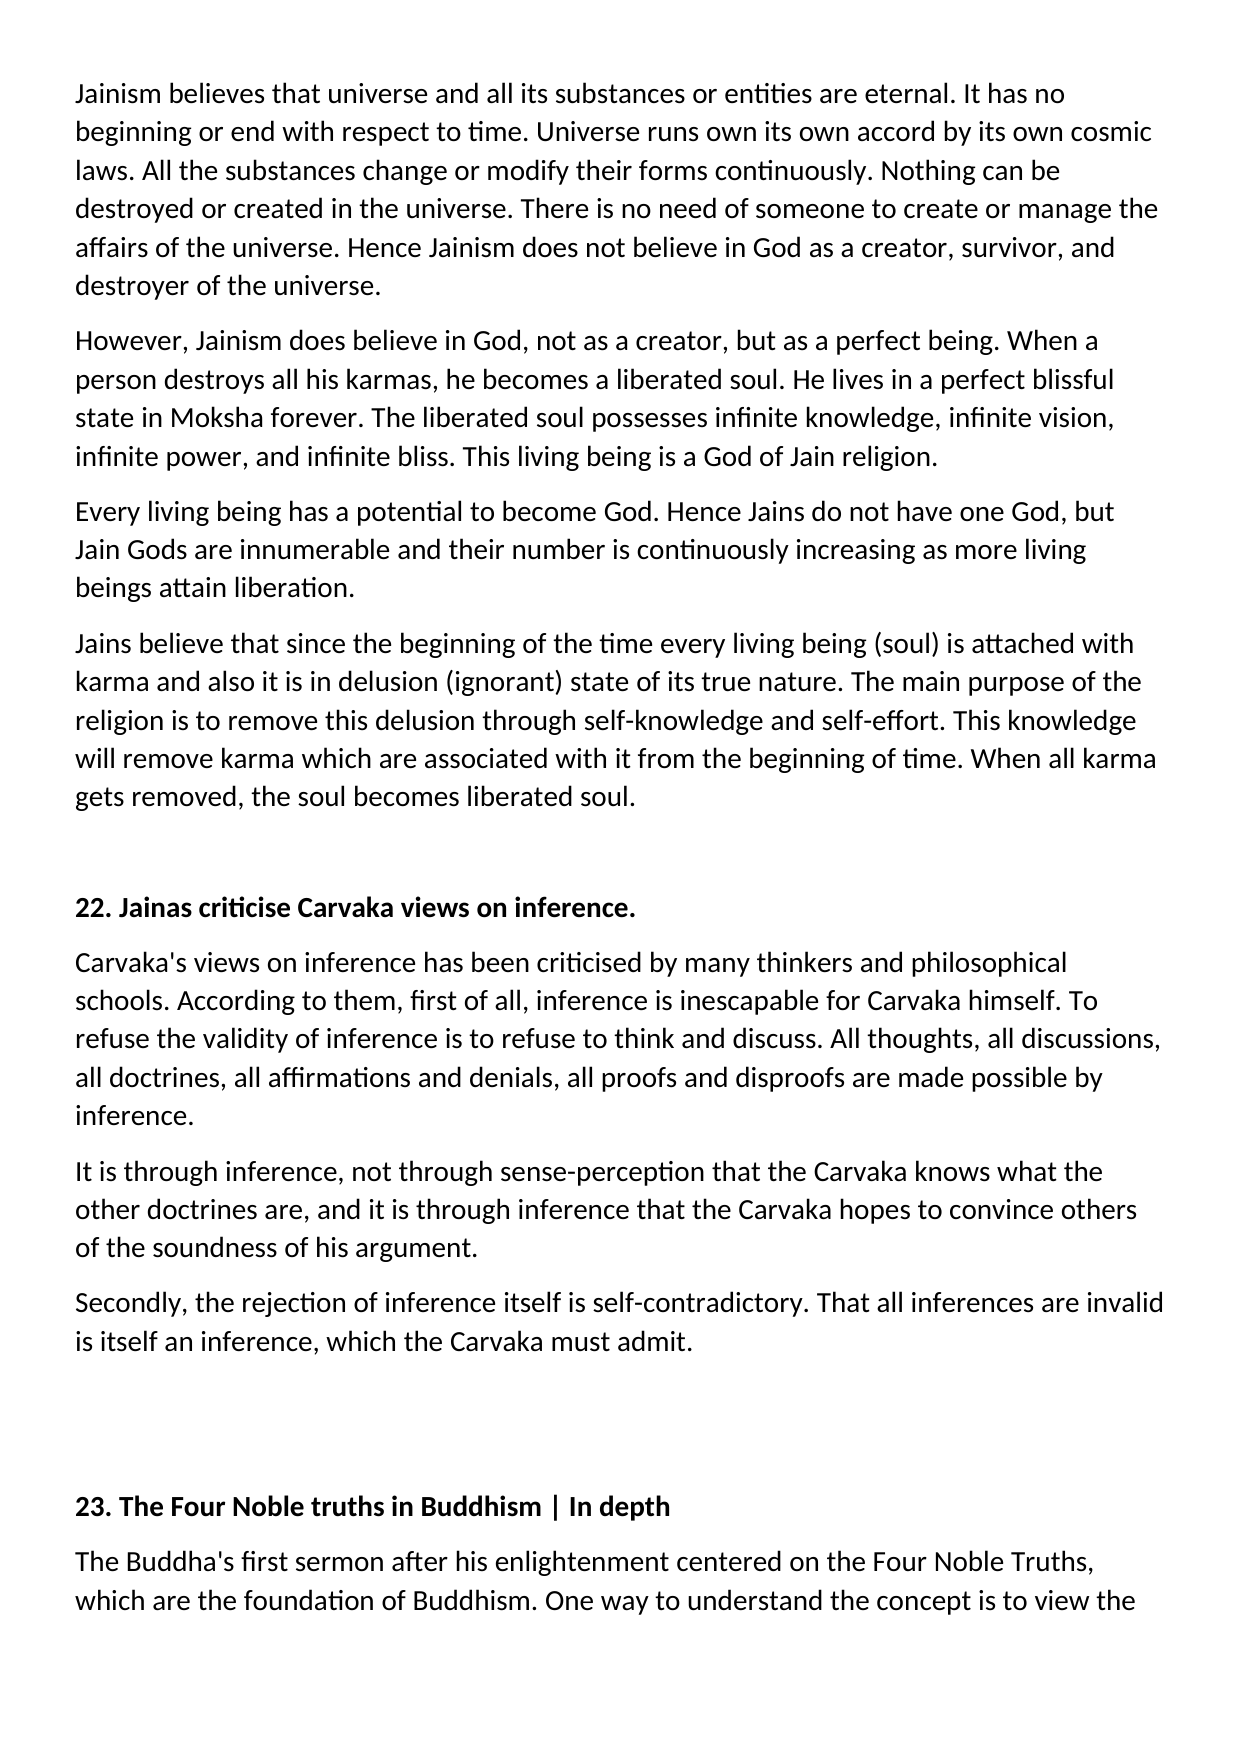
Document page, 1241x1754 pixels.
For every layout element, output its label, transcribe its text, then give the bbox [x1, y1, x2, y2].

list The Four Noble truths in Buddhism | In depth [75, 1488, 1165, 1524]
text It is through inference, not through sense-perception that the Carvaka knows what the other doctrines are, and it is through inference that the Carvaka hopes to convince others of the soundness of his argument. [75, 1153, 1165, 1265]
text However, Jainism does believe in God, not as a creator, but as a perfect being. When a person destroys all his karmas, he becomes a liberated soul. He lives in a perfect blissful state in Moksha forever. The liberated soul possesses infinite knowledge, infinite vision, infinite power, and infinite bliss. This living being is a God of Jain religion. [75, 322, 1165, 473]
text Carvaka's views on inference has been criticised by many thinkers and philosophical schools. According to them, first of all, inference is inescapable for Carvaka himself. To refuse the validity of inference is to refuse to think and discuss. All thoughts, all discussions, all doctrines, all affirmations and denials, all proofs and disproofs are made possible by inference. [75, 944, 1165, 1133]
text Secondly, the rejection of inference itself is self-contradictory. That all inferences are invalid is itself an inference, which the Carvaka must admit. [75, 1284, 1165, 1359]
text Jains believe that since the beginning of the time every living being (soul) is attached with karma and also it is in delusion (ignorant) state of its true nature. The main purpose of the religion is to remove this delusion through self-knowledge and self-effort. This knowledge will remove karma which are associated with it from the beginning of time. When all karma gets removed, the soul becomes liberated soul. [75, 625, 1165, 814]
text Every living being has a potential to become God. Hence Jains do not have one God, but Jain Gods are innumerable and their number is continuously increasing as more living beings attain liberation. [75, 493, 1165, 605]
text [75, 1543, 1165, 1617]
list Jainas criticise Carvaka views on inference. [75, 889, 1165, 924]
text Jainism believes that universe and all its substances or entities are eternal. It has no beginning or end with respect to time. Universe runs own its own accord by its own cosmic laws. All the substances change or modify their forms continuously. Nothing can be destroyed or created in the universe. There is no need of someone to create or manage the affairs of the universe. Hence Jainism does not believe in God as a creator, survivor, and destroyer of the universe. [75, 75, 1165, 303]
